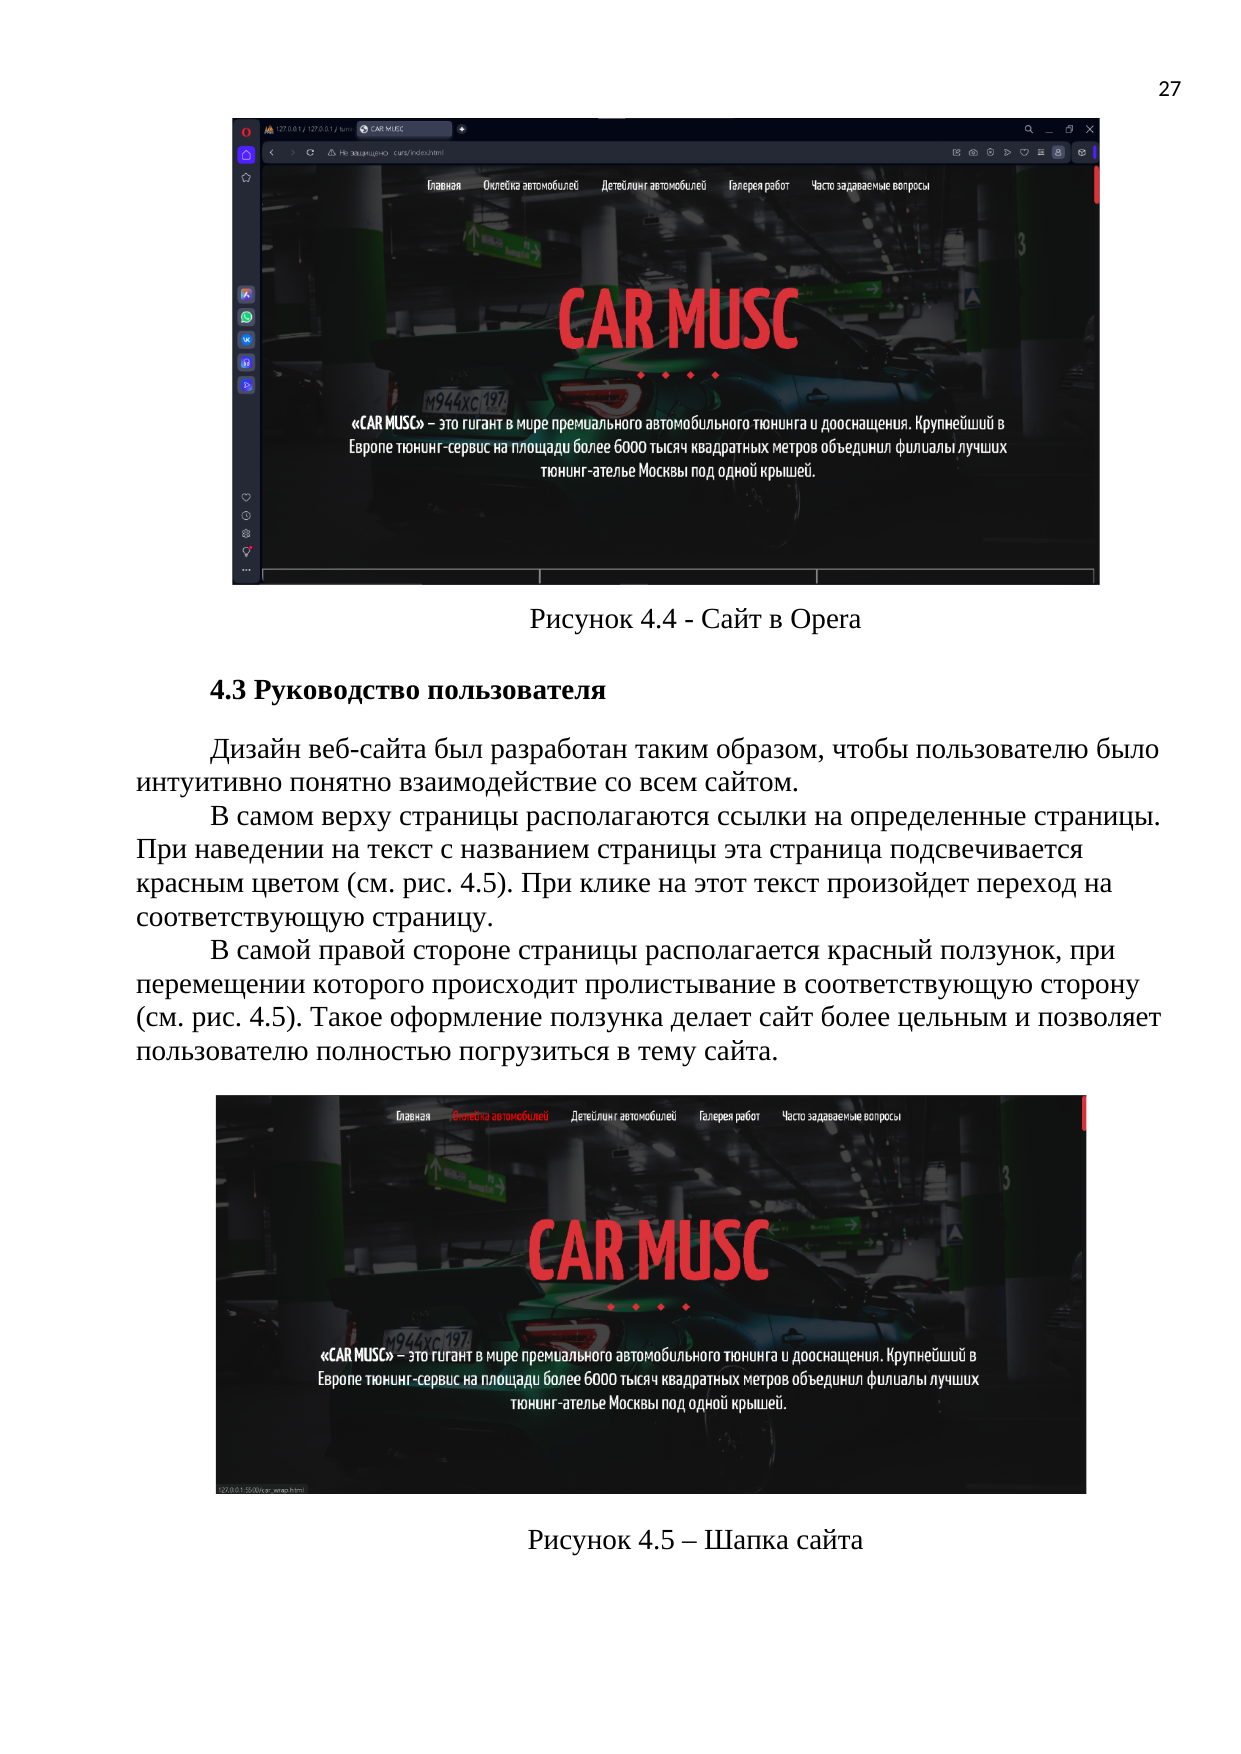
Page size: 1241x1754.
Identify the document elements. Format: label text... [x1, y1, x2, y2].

text Дизайн веб-сайта был разработан таким образом, чтобы пользователю было интуитивно понятно взаимодействие со всем сайтом. [136, 731, 1181, 798]
picture [215, 1095, 1087, 1494]
text В самой правой стороне страницы располагается красный ползунок, при перемещении которого происходит пролистывание в соответствующую сторону (см. рис. 4.5). Такое оформление ползунка делает сайт более цельным и позволяет пользователю полностью погрузиться в тему сайта. [136, 932, 1181, 1066]
text В самом верху страницы располагаются ссылки на определенные страницы. При наведении на текст с названием страницы эта страница подсвечивается красным цветом (см. рис. 4.5). При клике на этот текст произойдет переход на соответствующую страницу. [136, 798, 1181, 932]
subtitle 4.3 Руководство пользователя [136, 672, 1181, 706]
text Рисунок 4.4 - Сайт в Opera [121, 601, 1181, 635]
picture [232, 118, 1100, 585]
text Рисунок 4.5 – Шапка сайта [136, 1522, 1181, 1556]
